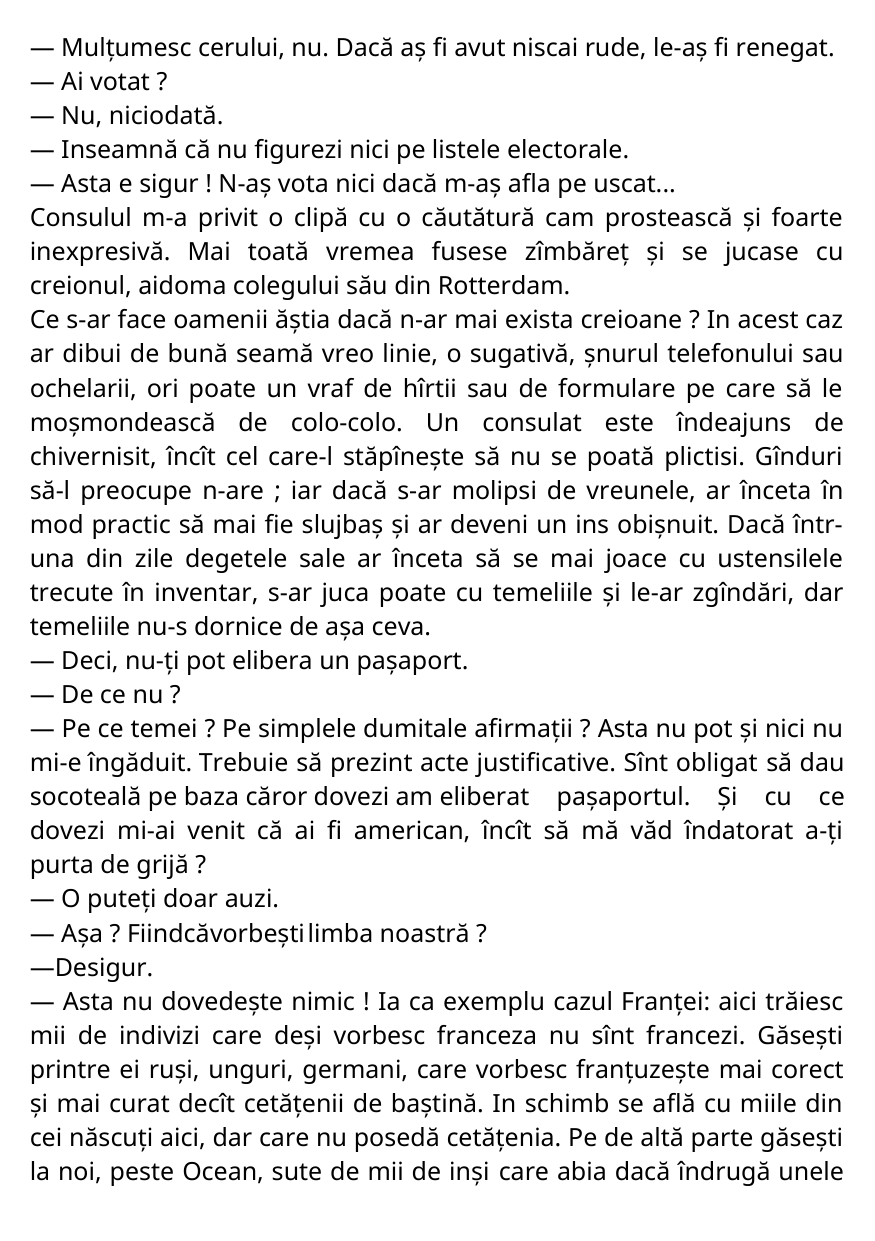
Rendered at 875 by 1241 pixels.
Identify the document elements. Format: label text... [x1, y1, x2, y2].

text — Nu, niciodată. [29, 98, 844, 132]
text — Aşa ? Fiindcă vorbeşti limba noastră ? [29, 915, 844, 949]
text — Pe ce temei ? Pe simplele dumitale afirmaţii ? Asta nu pot şi nici nu mi-e îngăduit. Trebuie să prezint acte justificative. Sînt obligat să dau socoteală pe baza căror dovezi am eliberat paşaportul. Şi cu ce dovezi mi-ai venit că ai fi american, încît să mă văd îndatorat a-ţi purta de grijă ? [29, 711, 844, 881]
text — O puteţi doar auzi. [29, 881, 844, 915]
text — Ai votat ? [29, 64, 844, 98]
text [29, 983, 844, 1188]
text Consulul m-a privit o clipă cu o căutătură cam prostească şi foarte inexpresivă. Mai toată vremea fusese zîmbăreţ şi se jucase cu creionul, aidoma colegului său din Rotterdam. [29, 200, 844, 302]
text — Mulţumesc cerului, nu. Dacă aş fi avut niscai rude, le-aş fi renegat. [29, 29, 844, 64]
text — Inseamnă că nu figurezi nici pe listele electorale. [29, 132, 844, 166]
text Ce s-ar face oamenii ăştia dacă n-ar mai exista creioane ? In acest caz ar dibui de bună seamă vreo linie, o sugativă, şnurul telefonului sau ochelarii, ori poate un vraf de hîrtii sau de formulare pe care să le moşmondească de colo-colo. Un consulat este îndeajuns de chivernisit, încît cel care-l stăpîneşte să nu se poată plictisi. Gînduri să-l preocupe n-are ; iar dacă s-ar molipsi de vreunele, ar înceta în mod practic să mai fie slujbaş şi ar deveni un ins obişnuit. Dacă într-una din zile degetele sale ar înceta să se mai joace cu ustensilele trecute în inventar, s-ar juca poate cu temeliile şi le-ar zgîndări, dar temeliile nu-s dornice de aşa ceva. [29, 302, 844, 643]
text — De ce nu ? [29, 677, 844, 711]
text — Asta e sigur ! N-aş vota nici dacă m-aş afla pe uscat... [29, 166, 844, 200]
text —Desigur. [29, 949, 844, 983]
text — Deci, nu-ţi pot elibera un paşaport. [29, 643, 844, 677]
